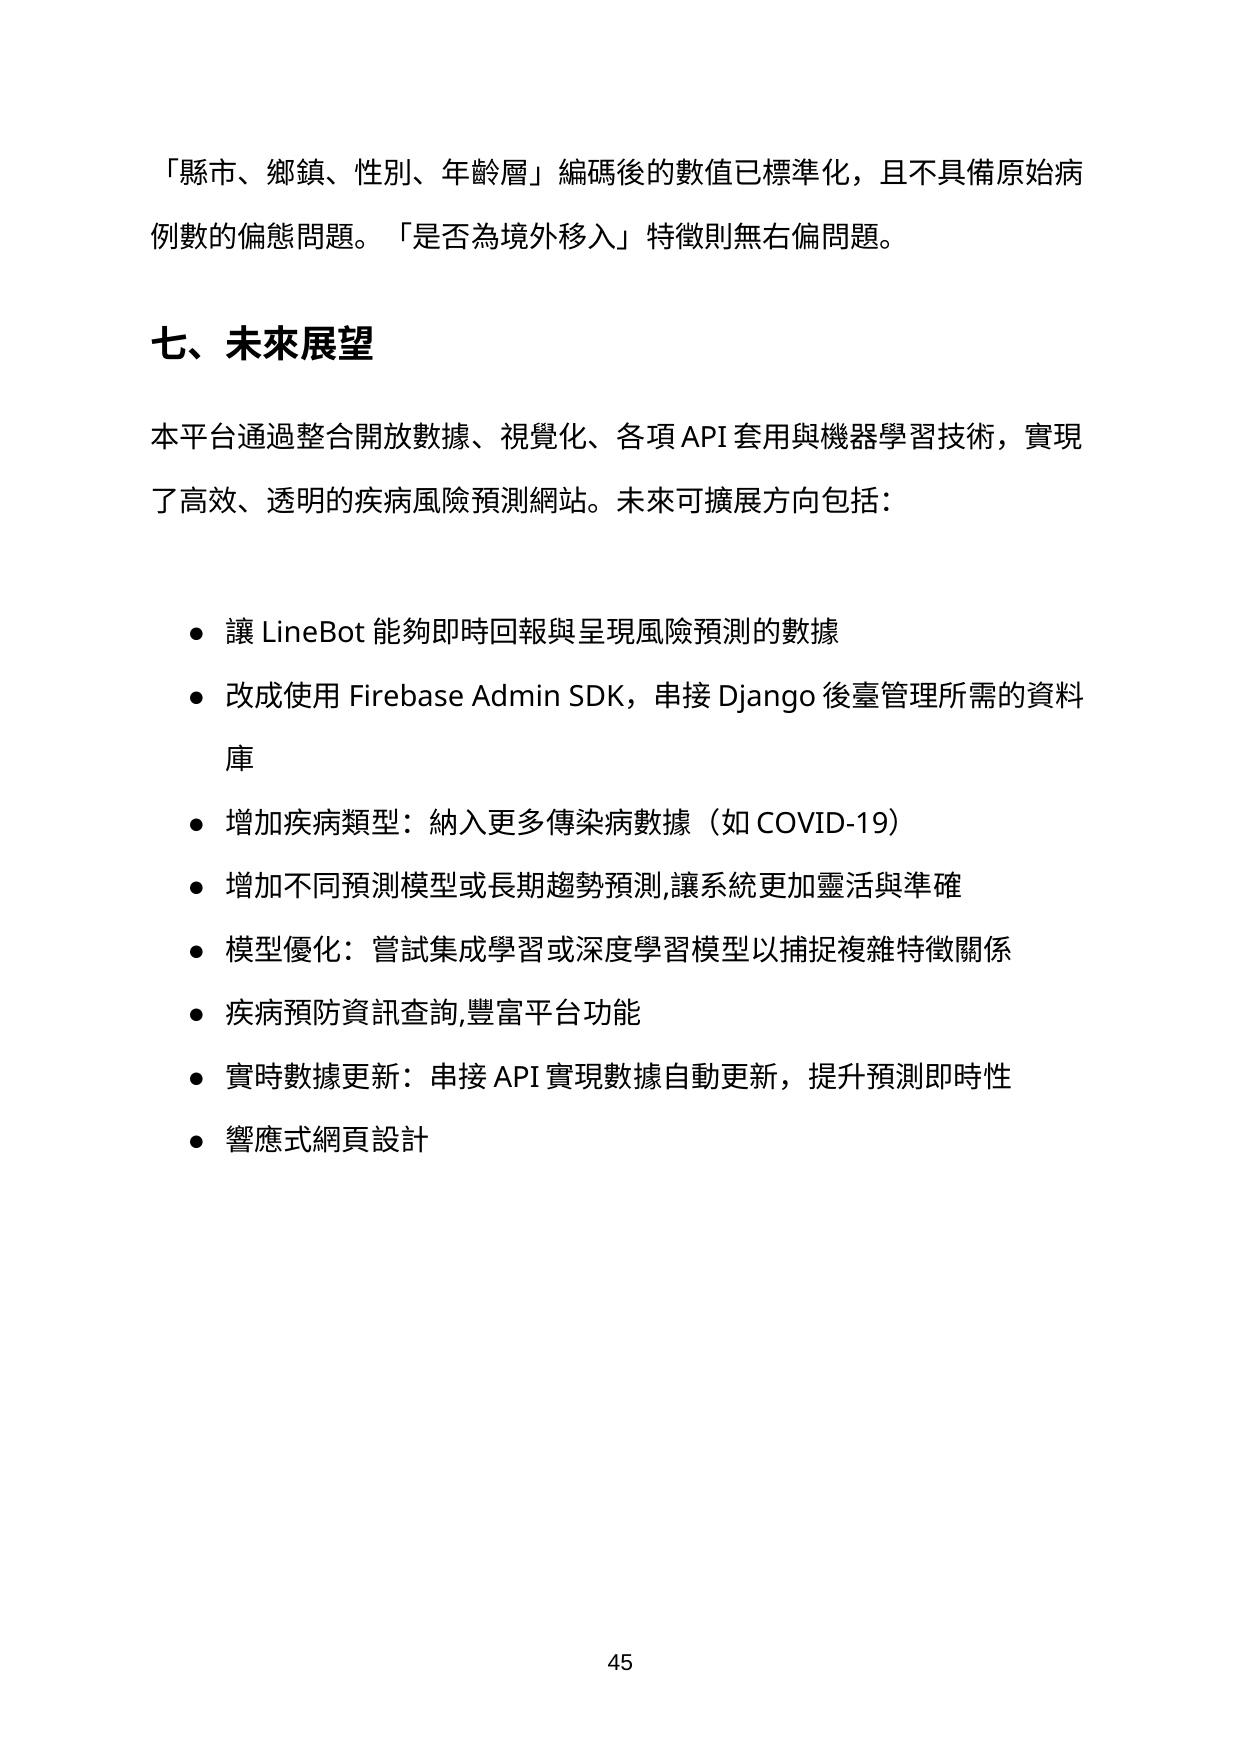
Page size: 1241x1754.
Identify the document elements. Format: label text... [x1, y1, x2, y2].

text 「縣市、鄉鎮、性別、年齡層」編碼後的數值已標準化，且不具備原始病例數的偏態問題。「是否為境外移入」特徵則無右偏問題。 [150, 150, 1090, 256]
list 改成使用 Firebase Admin SDK，串接Django後臺管理所需的資料庫 [187, 672, 1090, 778]
list 模型優化：嘗試集成學習或深度學習模型以捕捉複雜特徵關係 [187, 926, 1090, 968]
subtitle 七、未來展望 [150, 314, 1090, 369]
list 實時數據更新：串接API實現數據自動更新，提升預測即時性 [187, 1053, 1090, 1096]
list 讓 LineBot 能夠即時回報與呈現風險預測的數據 [187, 609, 1090, 651]
list 疾病預防資訊查詢,豐富平台功能 [187, 990, 1090, 1032]
list 增加疾病類型：納入更多傳染病數據（如COVID-19） [187, 799, 1090, 842]
list 響應式網頁設計 [187, 1117, 1090, 1159]
text 本平台通過整合開放數據、視覺化、各項API套用與機器學習技術，實現了高效、透明的疾病風險預測網站。未來可擴展方向包括： [150, 413, 1090, 519]
list 增加不同預測模型或長期趨勢預測,讓系統更加靈活與準確 [187, 863, 1090, 905]
